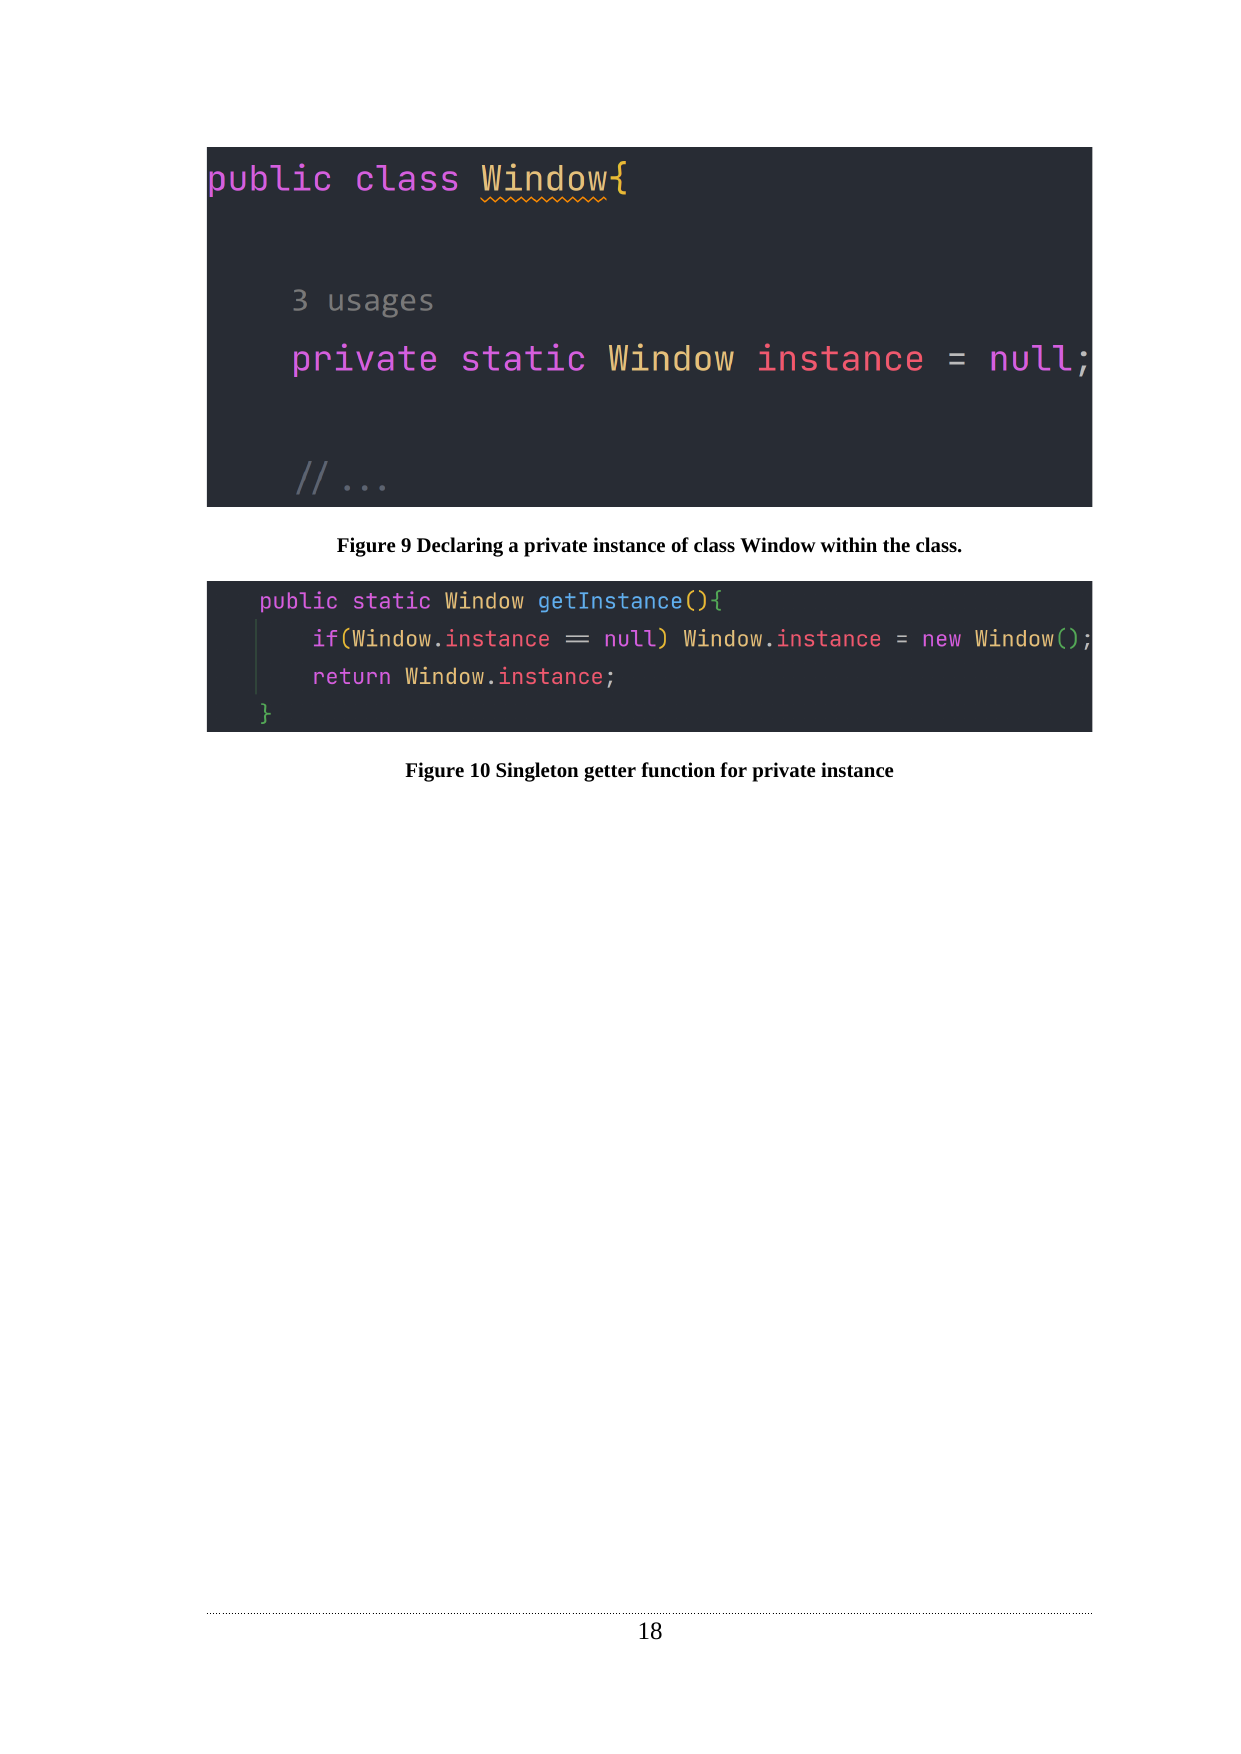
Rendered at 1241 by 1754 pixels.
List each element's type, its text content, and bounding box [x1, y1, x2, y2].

picture [206, 581, 1093, 732]
text Figure 9 Declaring a private instance of class Window within the class. [207, 533, 1092, 557]
picture [206, 147, 1093, 507]
text Figure 10 Singleton getter function for private instance [207, 758, 1092, 782]
